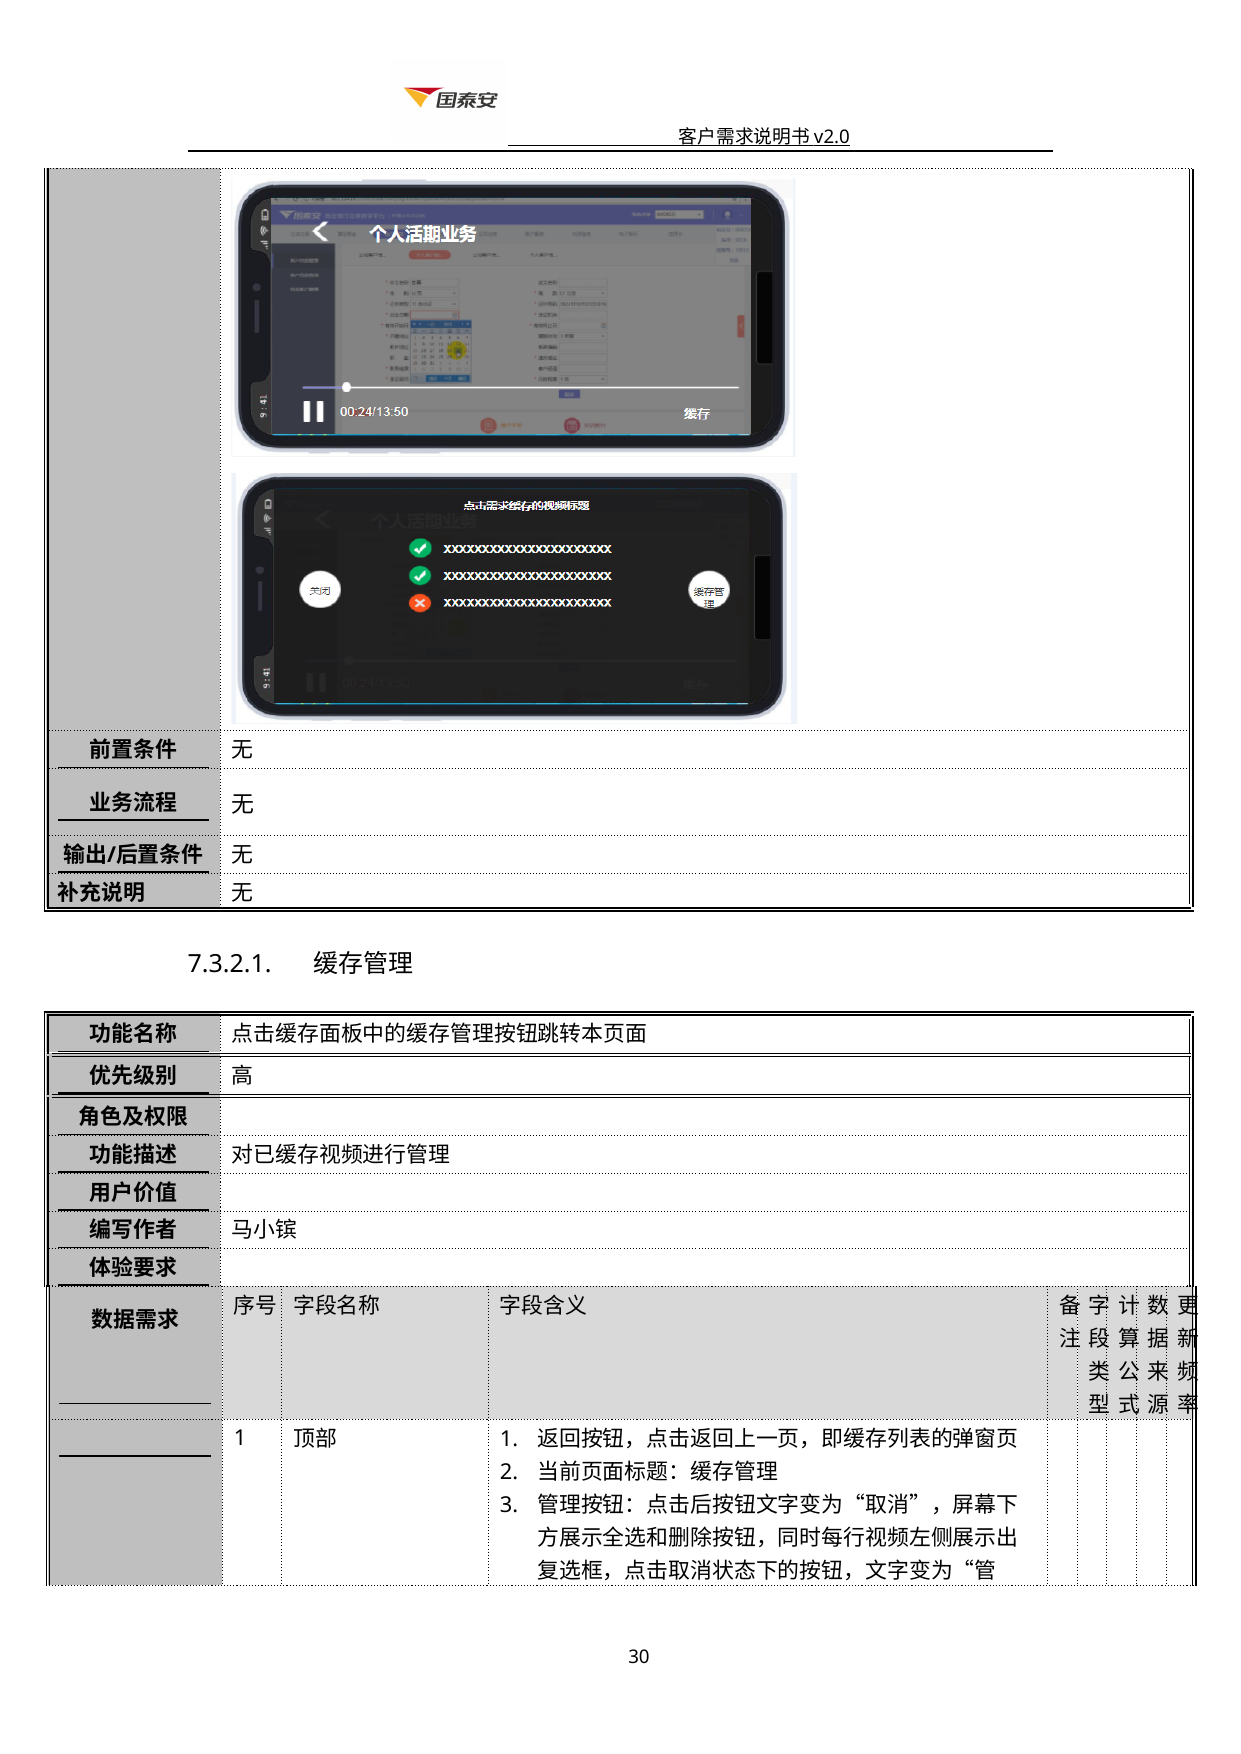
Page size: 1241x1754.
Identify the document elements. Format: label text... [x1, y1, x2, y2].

table_cell [50, 1419, 222, 1585]
table_cell [1136, 1419, 1166, 1585]
table_cell [1166, 1419, 1192, 1585]
table_cell 角色及权限 [46, 1094, 220, 1135]
table_cell 序号 [223, 1286, 282, 1419]
table_cell 布局图/说明 [49, 168, 220, 730]
table_cell [220, 1098, 1189, 1135]
table_cell [220, 168, 1191, 730]
table_cell [1107, 1419, 1136, 1585]
table_cell 顶部 [282, 1419, 488, 1585]
subtitle 缓存管理 [187, 928, 1053, 994]
table_cell 返回按钮，点击返回上一页，即缓存列表的弹窗页 当前页面标题：缓存管理 管理按钮：点击后按钮文字变为“取消”，屏幕下方展示全选和删除按钮，同时每行视频左侧展示出复选框，点击取消状态下的按钮，文字变为“管理”，复选框隐藏。 [488, 1419, 1048, 1585]
table_cell 用户价值 [49, 1173, 220, 1211]
table_cell 无 [220, 730, 1189, 768]
table_cell [220, 1173, 1189, 1211]
table_cell 无 [220, 873, 1191, 907]
table_cell 数据来源 [1136, 1286, 1166, 1419]
table_cell 业务流程 [49, 768, 220, 835]
table_cell 功能描述 [49, 1135, 220, 1173]
table_cell 计算公式 [1107, 1286, 1136, 1419]
table_cell 1 [223, 1419, 282, 1585]
table_cell 备注 [1048, 1286, 1077, 1419]
table_header 点击缓存面板中的缓存管理按钮跳转本页面 [220, 1016, 1191, 1052]
table_header 功能名称 [49, 1016, 220, 1052]
table_cell 对已缓存视频进行管理 [220, 1135, 1189, 1173]
table_cell 补充说明 [49, 873, 220, 907]
table_cell 高 [220, 1057, 1189, 1094]
table_cell 马小镔 [220, 1211, 1189, 1248]
picture [231, 178, 796, 457]
table_cell [1048, 1419, 1077, 1585]
table_cell 无 [220, 835, 1189, 873]
table_cell 字段名称 [282, 1286, 488, 1419]
table_cell 前置条件 [49, 730, 220, 768]
picture [390, 59, 508, 143]
picture [231, 473, 798, 724]
table_cell [220, 1248, 1189, 1286]
table_cell 编写作者 [49, 1211, 220, 1248]
table_cell 无 [220, 768, 1189, 835]
table_cell 体验要求 [49, 1248, 220, 1286]
table_cell 输出/后置条件 [49, 835, 220, 873]
table_cell 优先级别 [46, 1053, 220, 1094]
table_cell [1078, 1419, 1107, 1585]
table_cell 字段类型 [1078, 1286, 1107, 1419]
table_cell 字段含义 [488, 1286, 1048, 1419]
table_cell 数据需求 [50, 1286, 222, 1419]
table_cell 更新频率 [1166, 1286, 1192, 1419]
